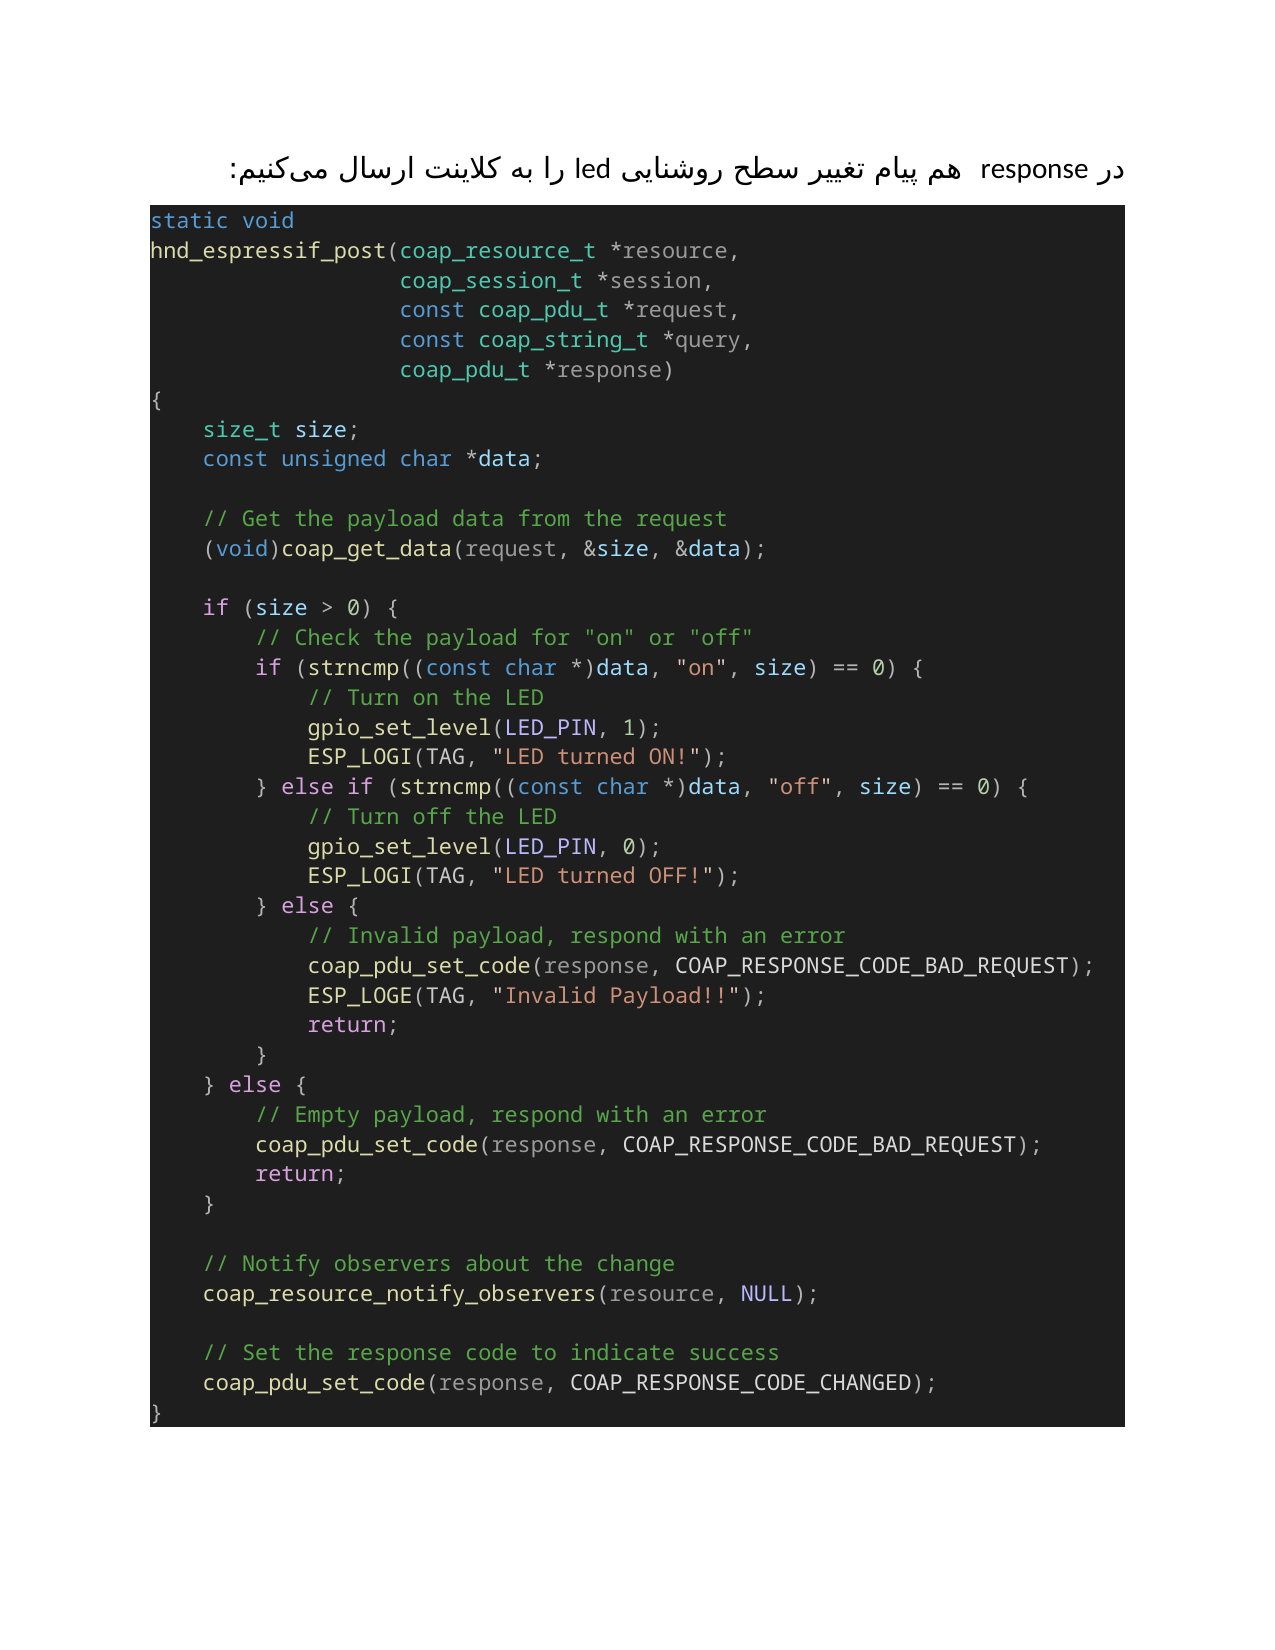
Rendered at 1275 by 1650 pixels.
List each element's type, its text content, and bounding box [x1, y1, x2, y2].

text // Empty payload, respond with an error [150, 1099, 1125, 1129]
text // Turn on the LED [150, 682, 1125, 712]
text return; [150, 1009, 1125, 1039]
text (void)coap_get_data(request, &size, &data); [150, 533, 1125, 563]
text { [150, 384, 1125, 414]
text // Invalid payload, respond with an error [150, 920, 1125, 950]
text if (size > 0) { [150, 592, 1125, 622]
text coap_pdu_set_code(response, COAP_RESPONSE_CODE_BAD_REQUEST); [150, 950, 1125, 980]
text } else { [150, 890, 1125, 920]
text static void [150, 205, 1125, 235]
text // Get the payload data from the request [150, 503, 1125, 533]
text coap_pdu_set_code(response, COAP_RESPONSE_CODE_BAD_REQUEST); [150, 1129, 1125, 1158]
text coap_session_t *session, [150, 265, 1125, 294]
text ESP_LOGE(TAG, "Invalid Payload!!"); [150, 980, 1125, 1009]
text // Check the payload for "on" or "off" [150, 622, 1125, 652]
text return; [150, 1158, 1125, 1188]
text } else if (strncmp((const char *)data, "off", size) == 0) { [150, 771, 1125, 801]
text } [150, 1188, 1125, 1218]
text if (strncmp((const char *)data, "on", size) == 0) { [150, 652, 1125, 682]
text // Set the response code to indicate success [150, 1337, 1125, 1367]
text } else { [150, 1069, 1125, 1099]
text gpio_set_level(LED_PIN, 1); [150, 712, 1125, 741]
text size_t size; [150, 414, 1125, 443]
text } [150, 1397, 1125, 1427]
text } [150, 1039, 1125, 1069]
text // Notify observers about the change [150, 1248, 1125, 1278]
text gpio_set_level(LED_PIN, 0); [150, 831, 1125, 861]
text coap_pdu_t *response) [150, 354, 1125, 384]
text const coap_string_t *query, [150, 324, 1125, 354]
text coap_resource_notify_observers(resource, NULL); [150, 1278, 1125, 1307]
text hnd_espressif_post(coap_resource_t *resource, [150, 235, 1125, 265]
text ESP_LOGI(TAG, "LED turned ON!"); [150, 741, 1125, 771]
text const coap_pdu_t *request, [150, 294, 1125, 324]
text coap_pdu_set_code(response, COAP_RESPONSE_CODE_CHANGED); [150, 1367, 1125, 1397]
text // Turn off the LED [150, 801, 1125, 831]
text ESP_LOGI(TAG, "LED turned OFF!"); [150, 861, 1125, 890]
text در response هم پیام تغییر سطح روشنایی led را به کلاینت ارسال می‌کنیم: [150, 150, 1125, 186]
text const unsigned char *data; [150, 443, 1125, 473]
